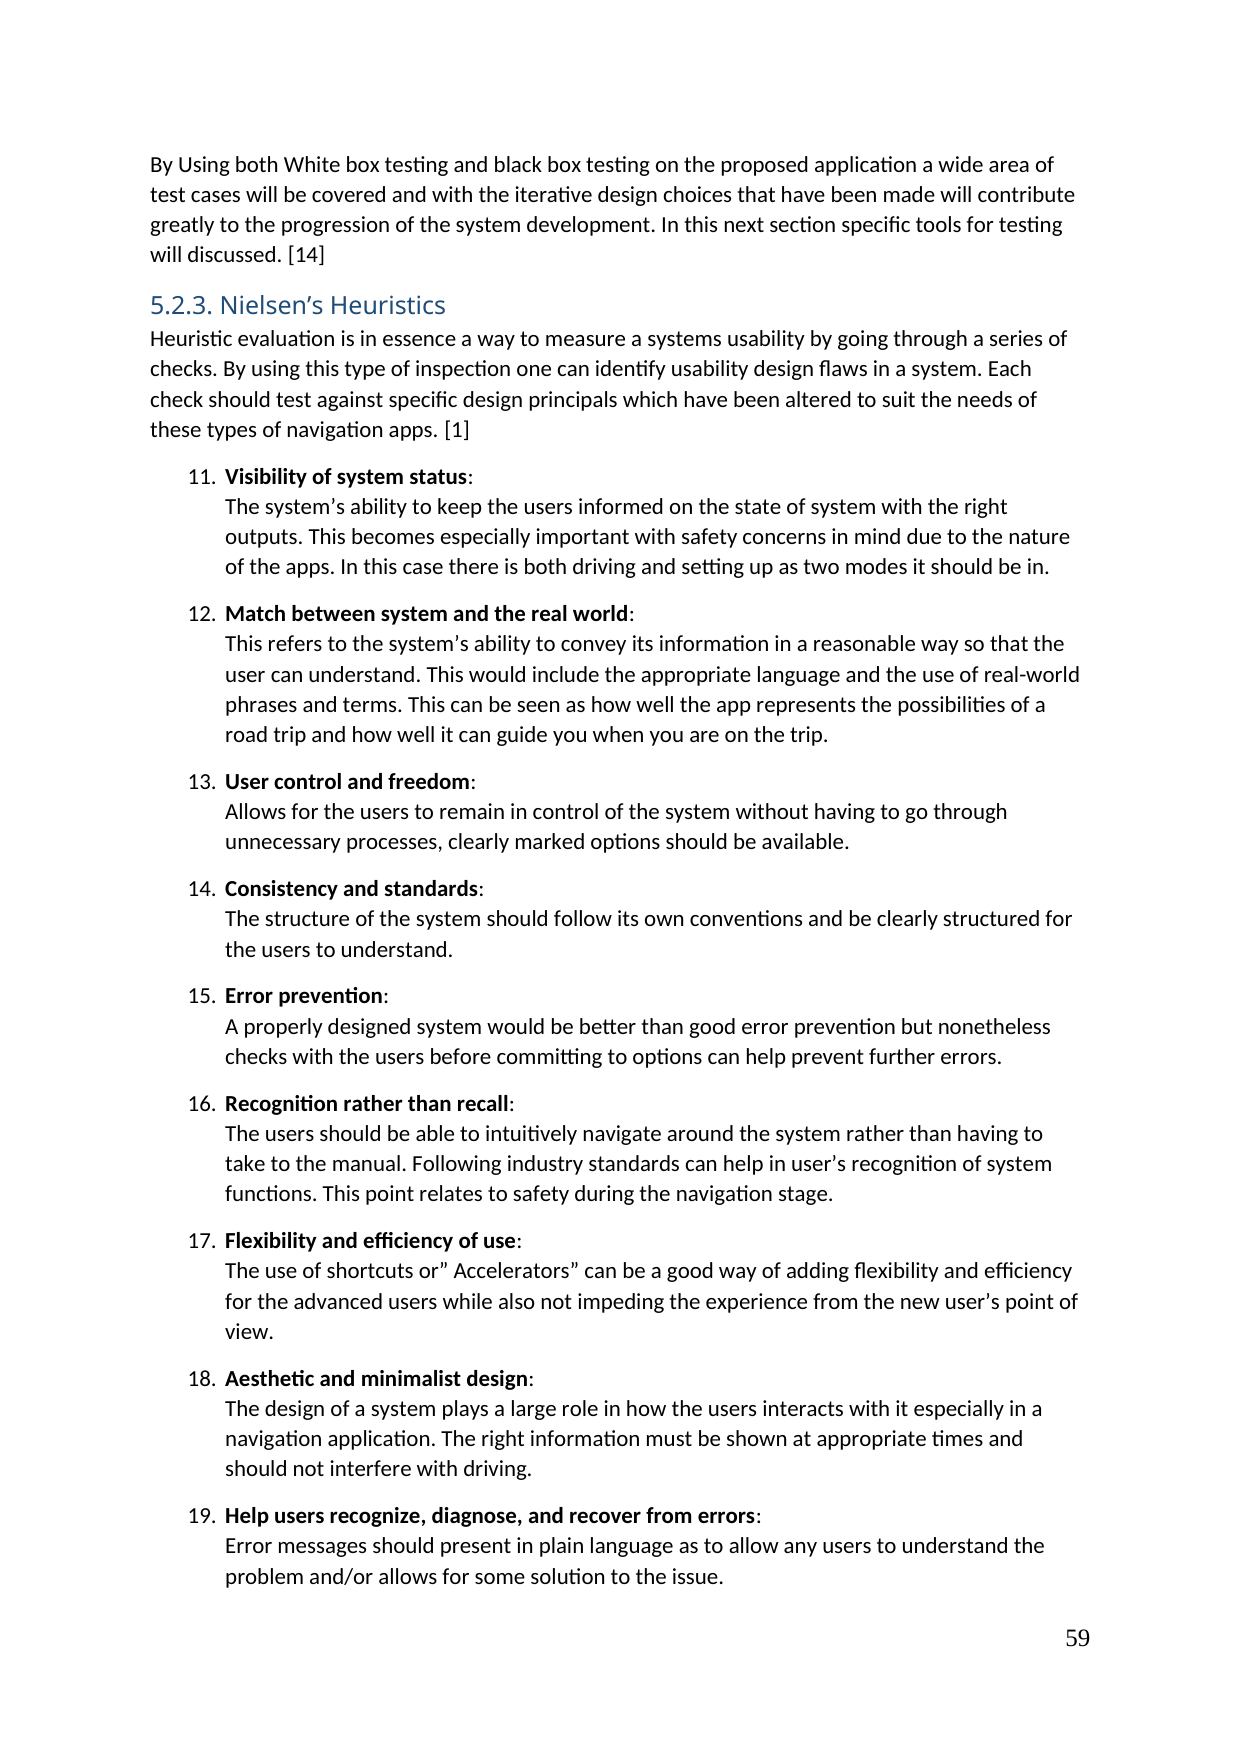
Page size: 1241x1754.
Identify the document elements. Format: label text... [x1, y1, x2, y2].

list Recognition rather than recall: The users should be able to intuitively navigate around the system rather than having to take to the manual. Following industry standards can help in user’s recognition of system functions. This point relates to safety during the navigation stage. [187, 1089, 1090, 1207]
list Help users recognize, diagnose, and recover from errors: Error messages should present in plain language as to allow any users to understand the problem and/or allows for some solution to the issue. [187, 1501, 1090, 1590]
list Consistency and standards: The structure of the system should follow its own conventions and be clearly structured for the users to understand. [187, 874, 1090, 963]
subtitle 5.2.3. Nielsen’s Heuristics [150, 287, 1090, 322]
list Error prevention: A properly designed system would be better than good error prevention but nonetheless checks with the users before committing to options can help prevent further errors. [187, 982, 1090, 1070]
list Aesthetic and minimalist design: The design of a system plays a large role in how the users interacts with it especially in a navigation application. The right information must be shown at appropriate times and should not interfere with driving. [187, 1364, 1090, 1482]
text By Using both White box testing and black box testing on the proposed application a wide area of test cases will be covered and with the iterative design choices that have been made will contribute greatly to the progression of the system development. In this next section specific tools for testing will discussed. [150, 150, 1090, 269]
list Match between system and the real world: This refers to the system’s ability to convey its information in a reasonable way so that the user can understand. This would include the appropriate language and the use of real-world phrases and terms. This can be seen as how well the app represents the possibilities of a road trip and how well it can guide you when you are on the trip. [187, 599, 1090, 748]
list Flexibility and efficiency of use: The use of shortcuts or” Accelerators” can be a good way of adding flexibility and efficiency for the advanced users while also not impeding the experience from the new user’s point of view. [187, 1226, 1090, 1345]
list User control and freedom: Allows for the users to remain in control of the system without having to go through unnecessary processes, clearly marked options should be available. [187, 767, 1090, 855]
list Visibility of system status: The system’s ability to keep the users informed on the state of system with the right outputs. This becomes especially important with safety concerns in mind due to the nature of the apps. In this case there is both driving and setting up as two modes it should be in. [187, 462, 1090, 580]
text Heuristic evaluation is in essence a way to measure a systems usability by going through a series of checks. By using this type of inspection one can identify usability design flaws in a system. Each check should test against specific design principals which have been altered to suit the needs of these types of navigation apps. [150, 324, 1090, 443]
